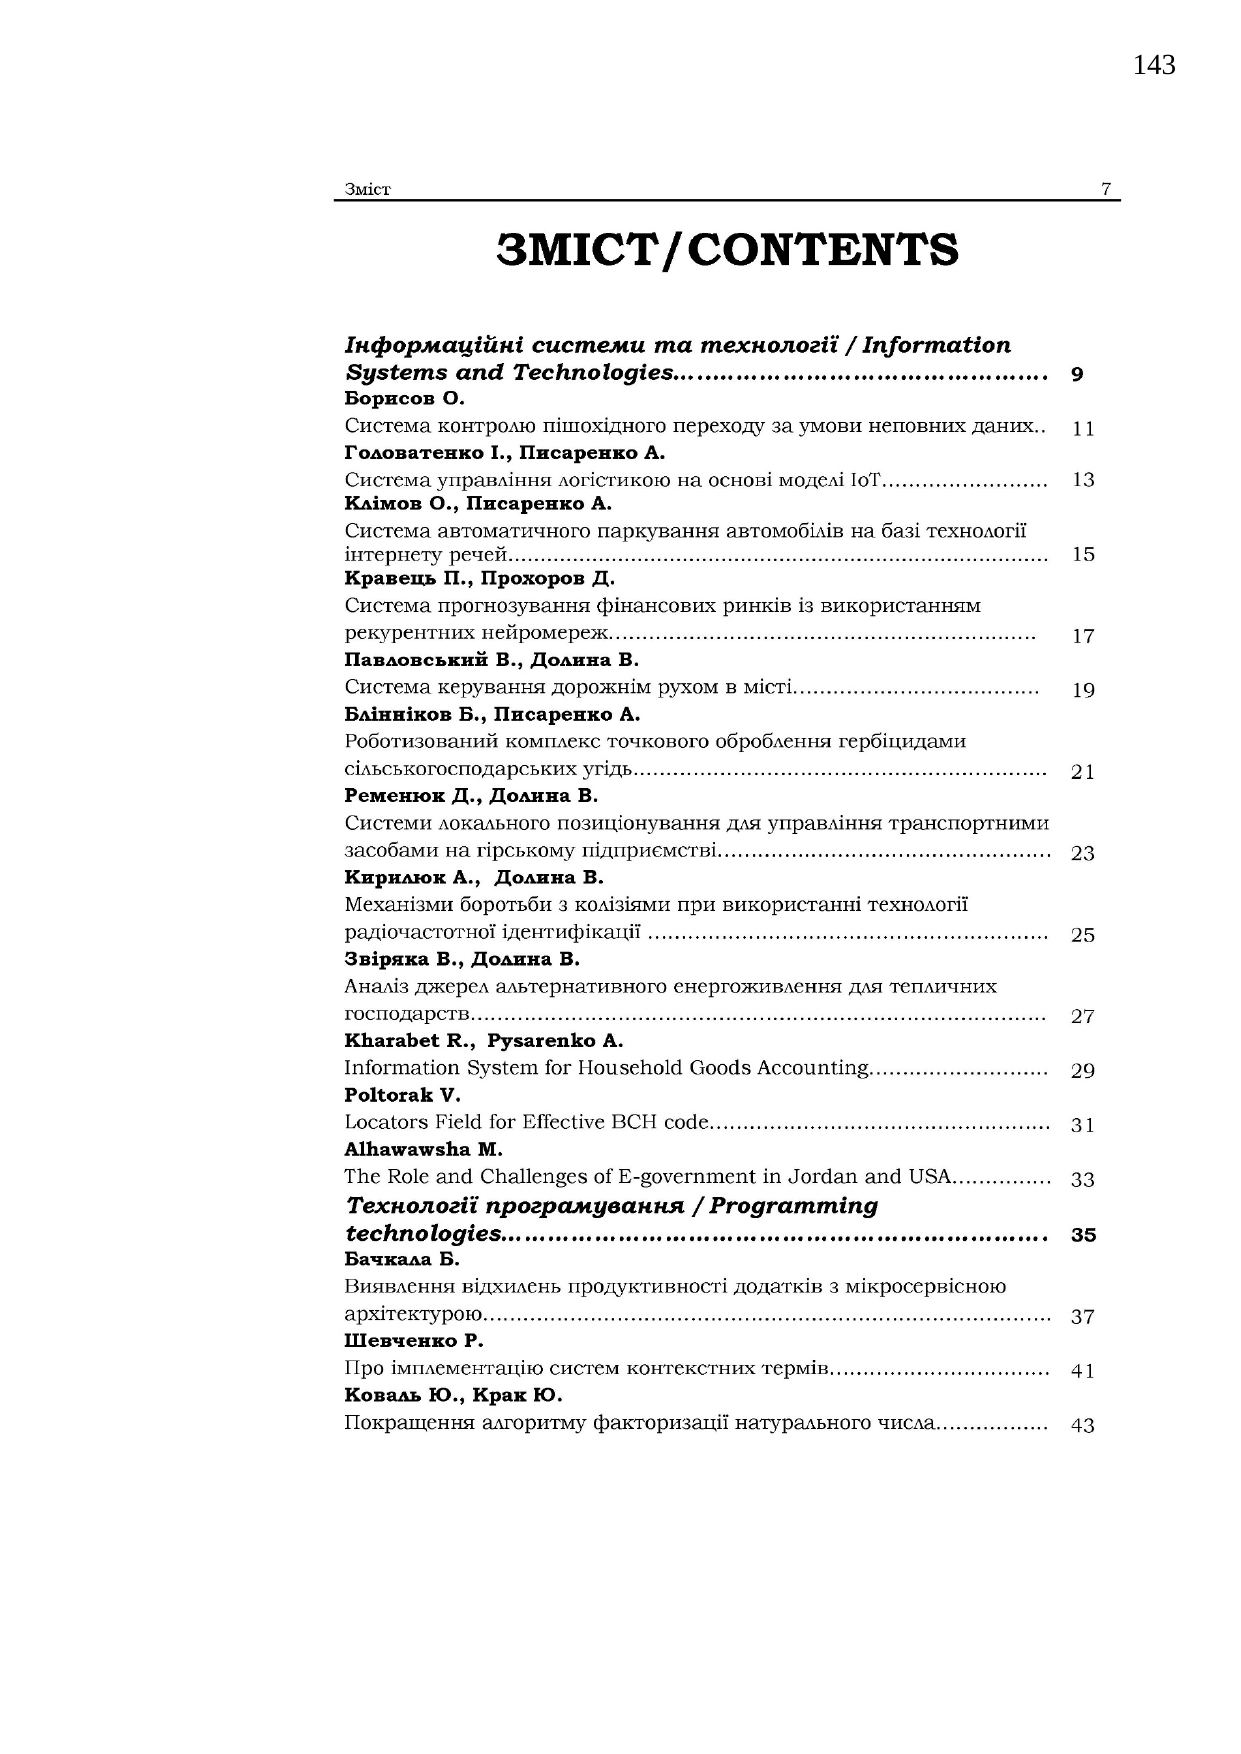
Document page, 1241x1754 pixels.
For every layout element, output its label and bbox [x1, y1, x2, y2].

picture [192, 118, 1192, 1532]
